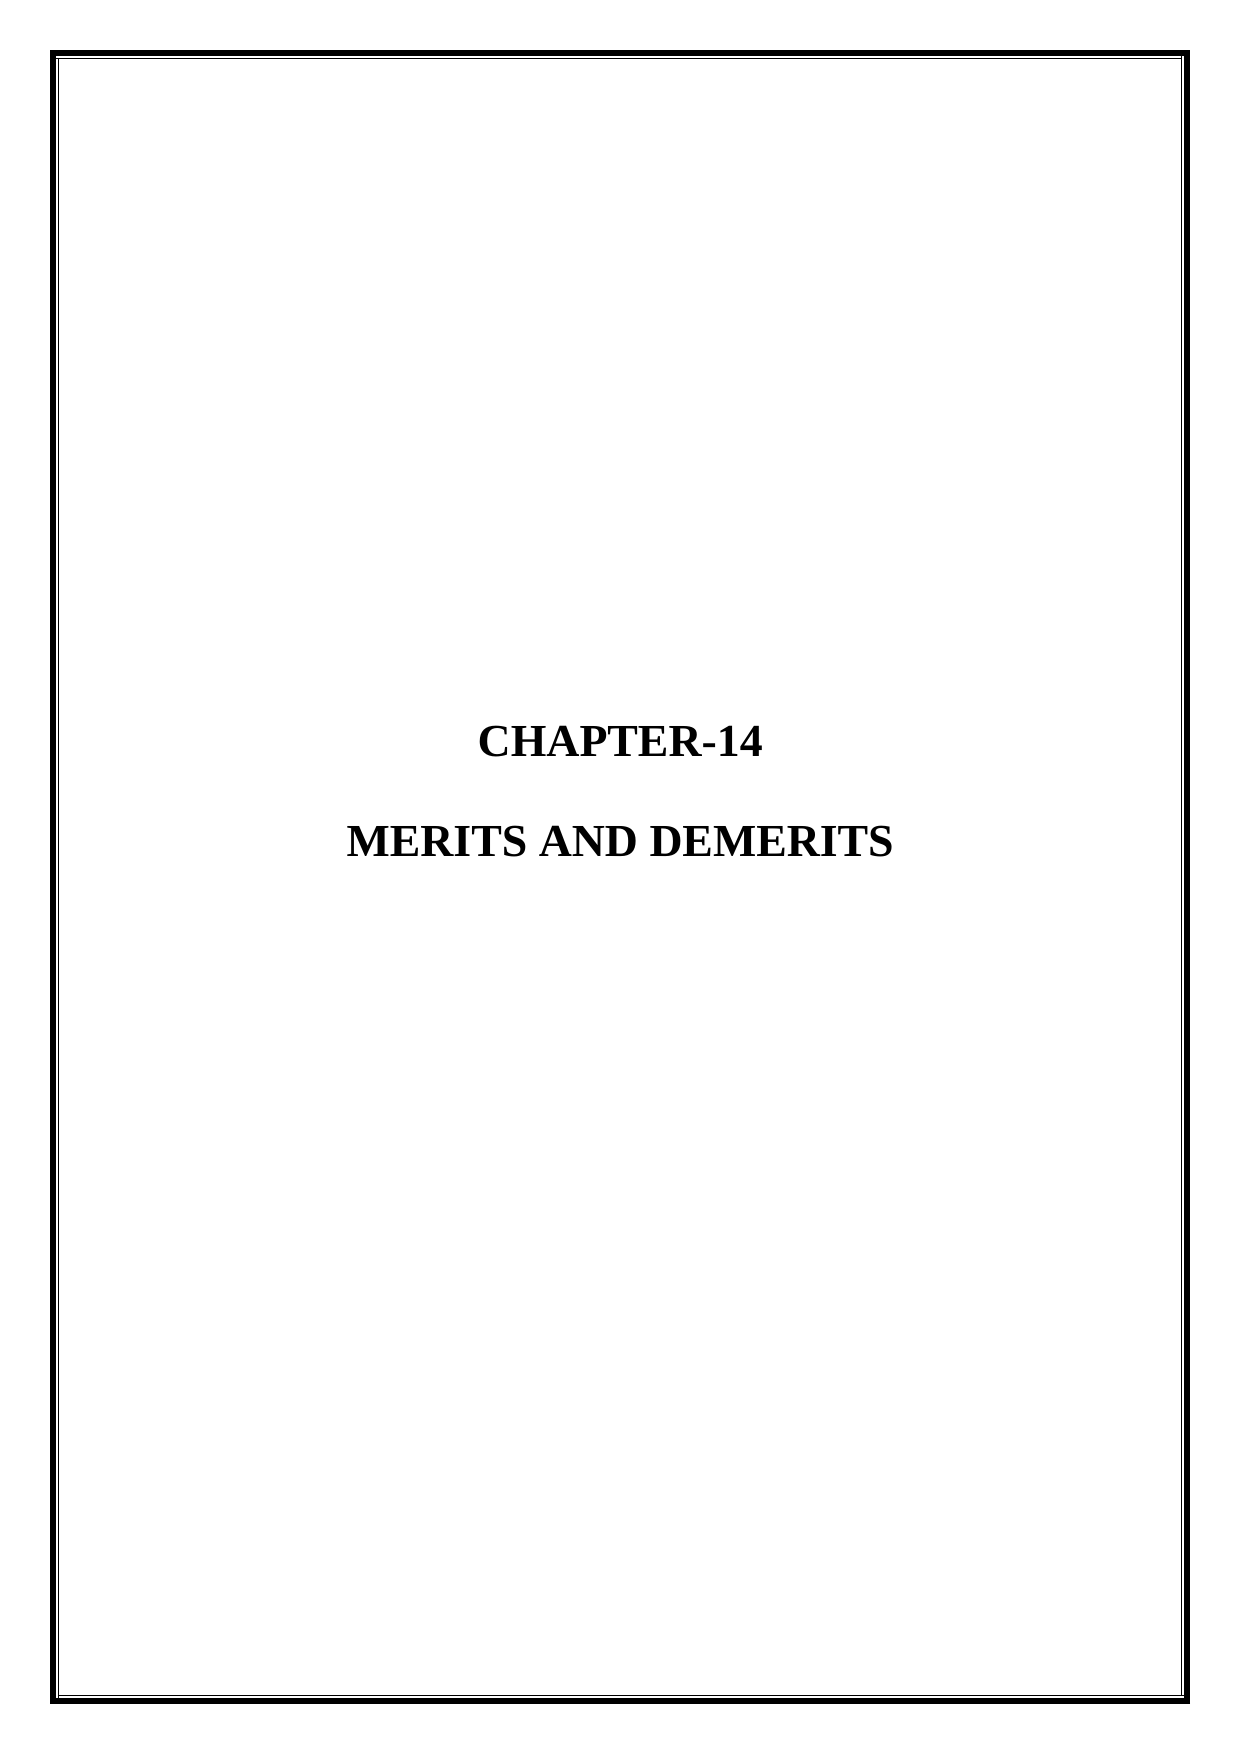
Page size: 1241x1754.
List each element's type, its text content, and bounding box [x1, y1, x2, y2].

text CHAPTER-14 [150, 714, 1090, 767]
text MERITS AND DEMERITS [150, 814, 1090, 866]
